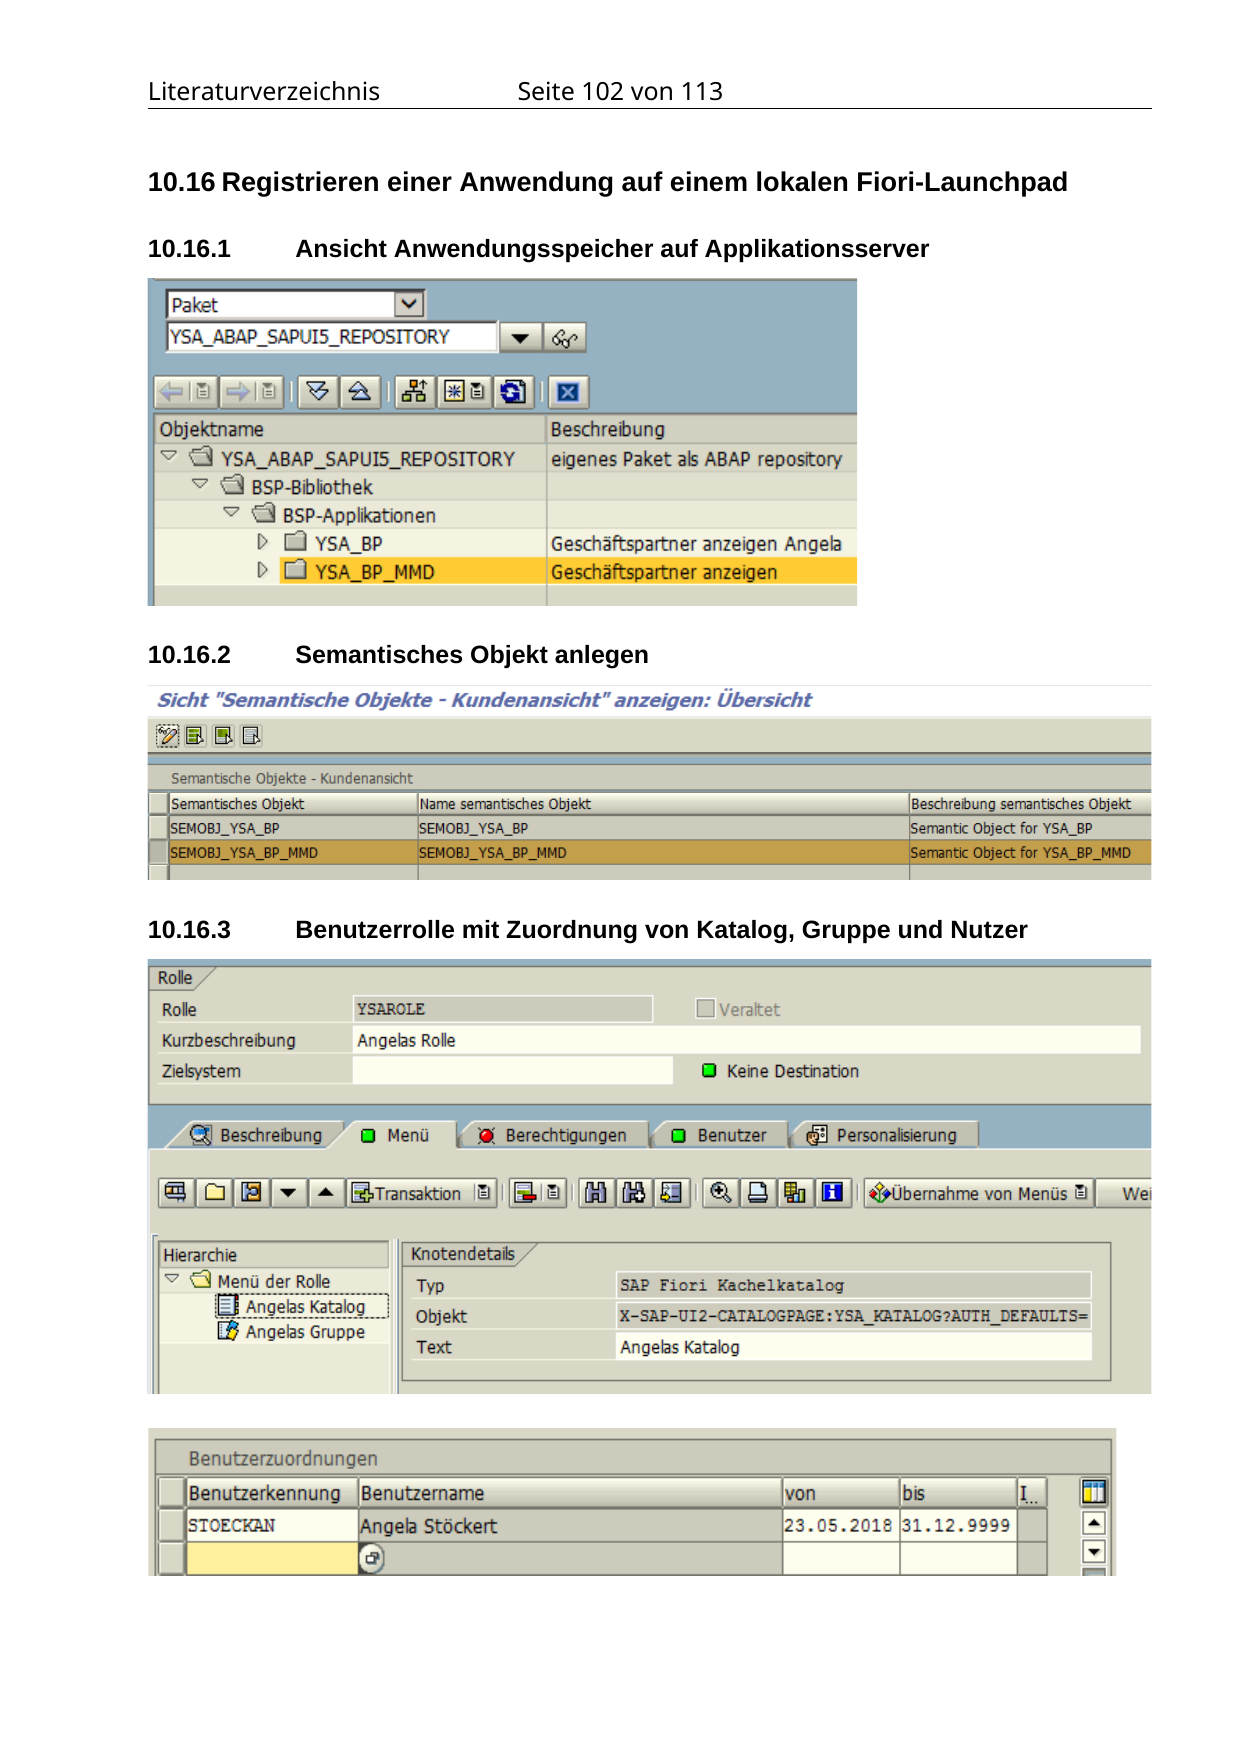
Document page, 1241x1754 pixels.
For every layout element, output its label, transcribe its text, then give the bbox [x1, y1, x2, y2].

subtitle Ansicht Anwendungsspeicher auf Applikationsserver [148, 234, 1152, 262]
picture [147, 959, 1152, 1394]
subtitle Benutzerrolle mit Zuordnung von Katalog, Gruppe und Nutzer [148, 914, 1152, 943]
picture [147, 685, 1152, 880]
picture [147, 278, 858, 606]
subtitle Semantisches Objekt anlegen [148, 640, 1152, 669]
subtitle Registrieren einer Anwendung auf einem lokalen Fiori-Launchpad [148, 166, 1152, 197]
picture [147, 1428, 1117, 1576]
